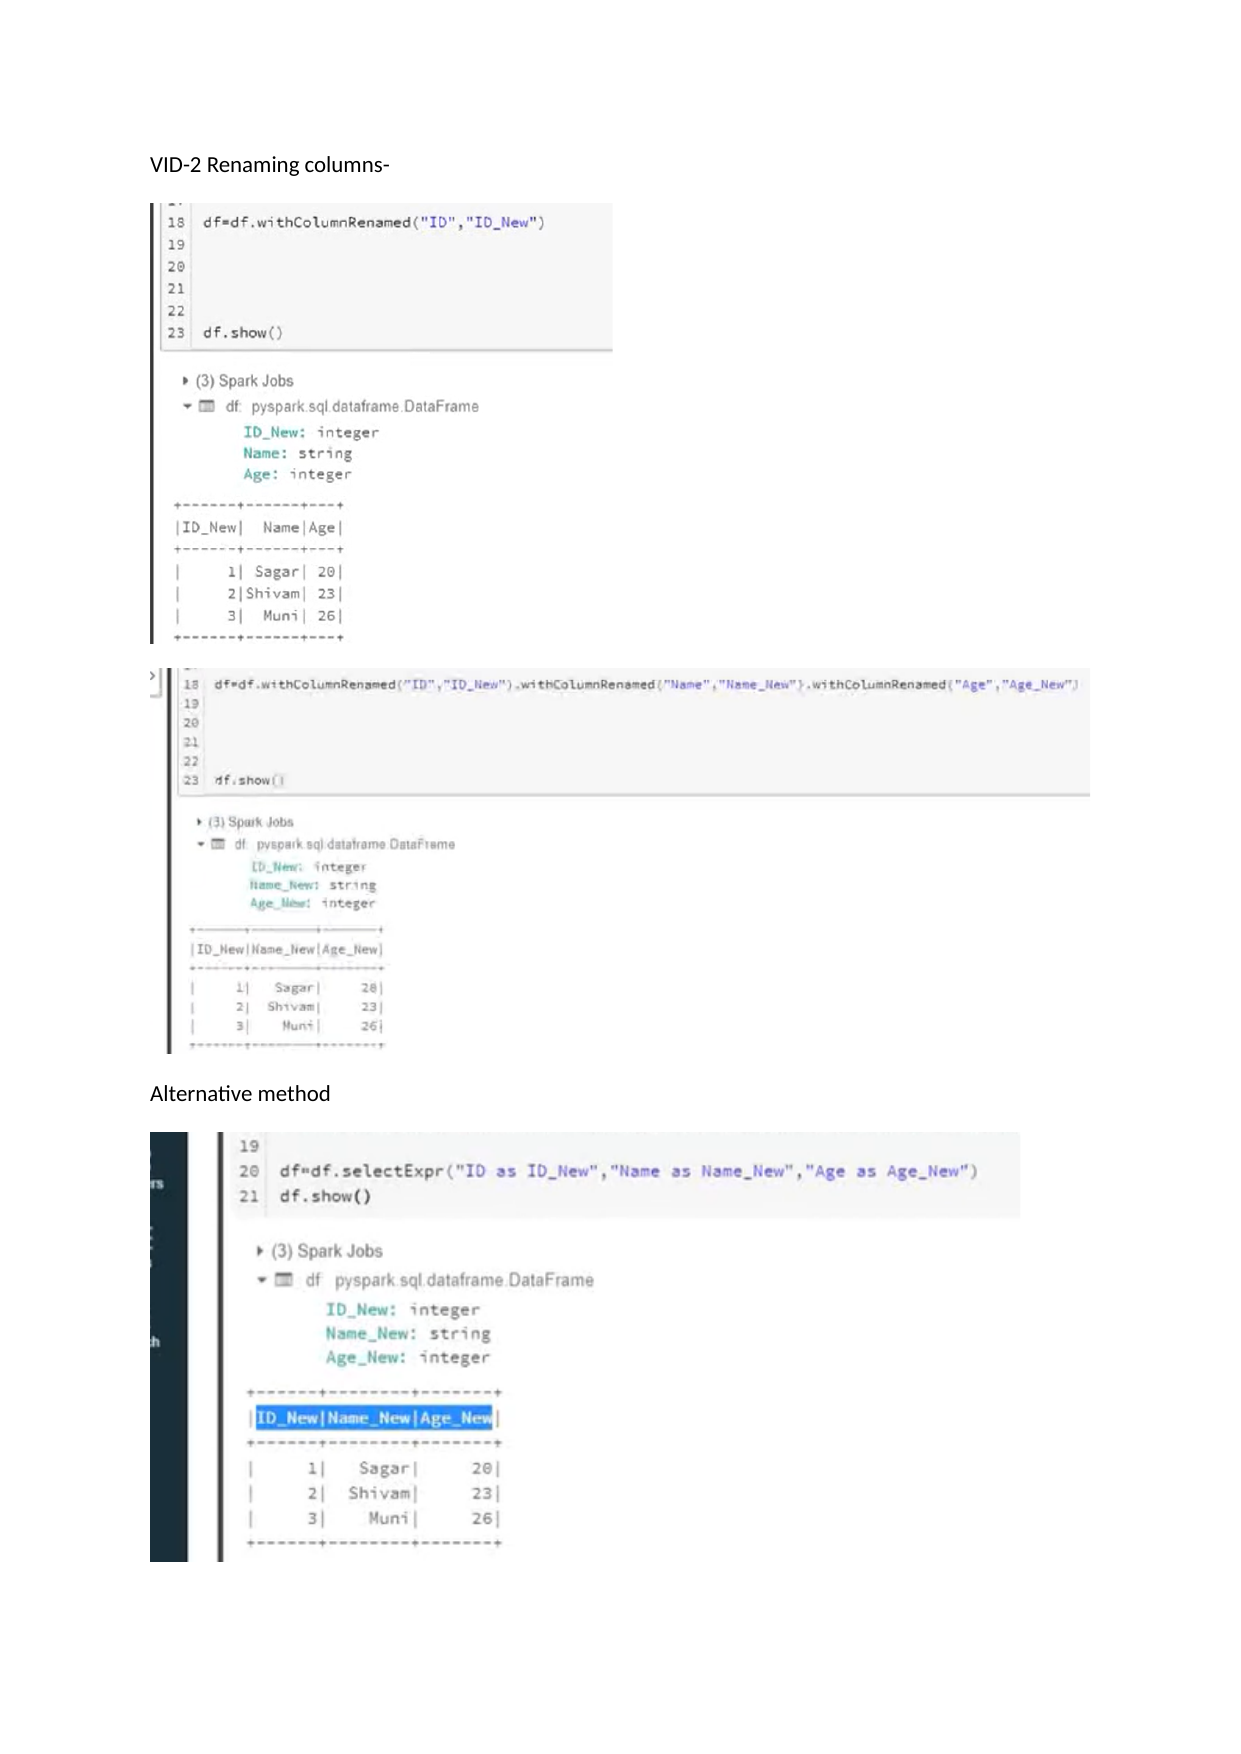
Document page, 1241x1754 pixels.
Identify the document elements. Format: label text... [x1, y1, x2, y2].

text Alternative method [150, 1079, 1090, 1107]
text VID-2 Renaming columns- [150, 150, 1090, 178]
picture [150, 668, 1091, 1054]
picture [150, 203, 613, 644]
picture [150, 1132, 1021, 1562]
